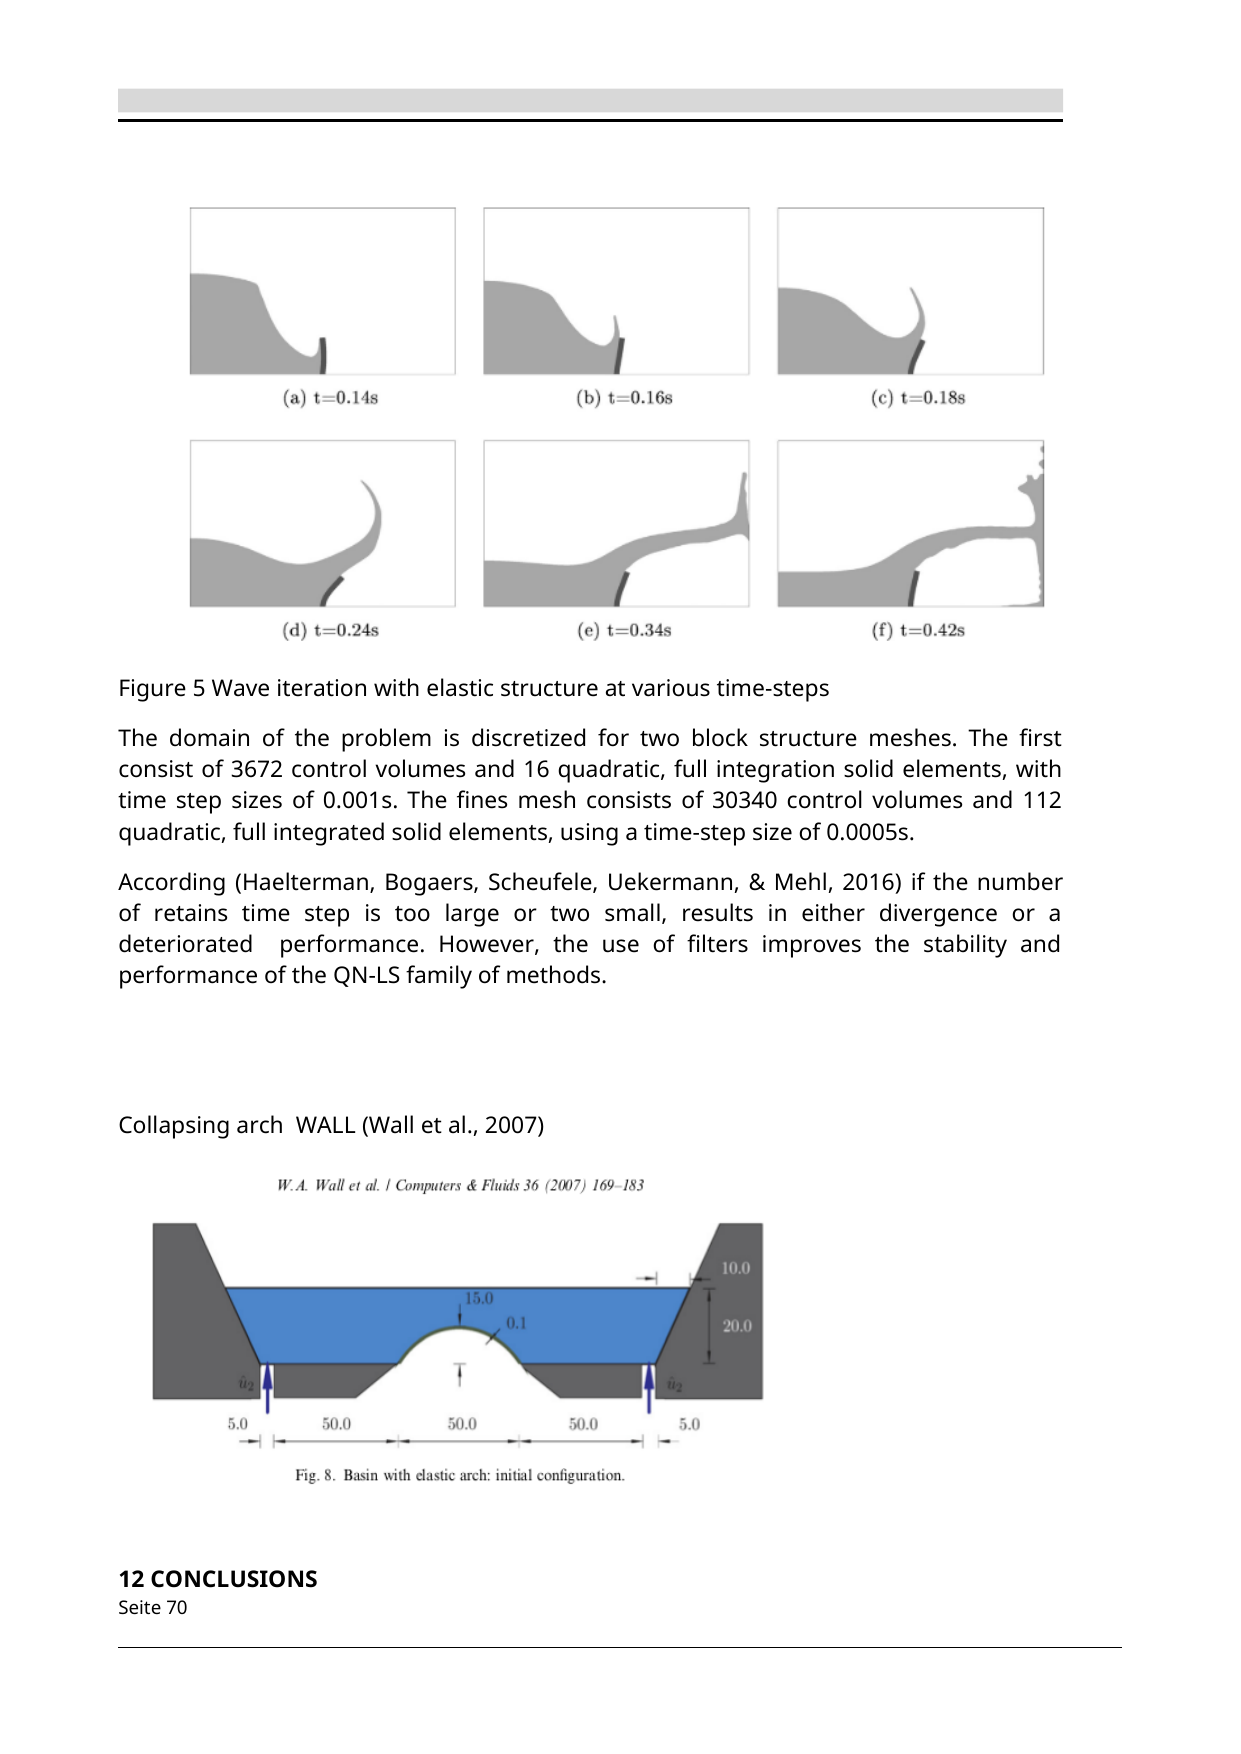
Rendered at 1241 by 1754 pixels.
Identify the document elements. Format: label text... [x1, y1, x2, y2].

text Figure 5 Wave iteration with elastic structure at various time-steps [118, 672, 1063, 703]
text The domain of the problem is discretized for two block structure meshes. The first consist of 3672 control volumes and 16 quadratic, full integration solid elements, with time step sizes of 0.001s. The fines mesh consists of 30340 control volumes and 112 quadratic, full integrated solid elements, using a time-step size of 0.0005s. [118, 722, 1063, 847]
picture [118, 1159, 813, 1495]
text According (Haelterman, Bogaers, Scheufele, Uekermann, & Mehl, 2016) if the number of retains time step is too large or two small, results in either divergence or a deteriorated performance. However, the use of filters improves the stability and performance of the QN-LS family of methods. [118, 866, 1063, 991]
text Collapsing arch WALL (Wall et al., 2007) [118, 1109, 1063, 1141]
text 12 CONCLUSIONS [118, 1563, 1063, 1594]
picture [118, 180, 1063, 654]
